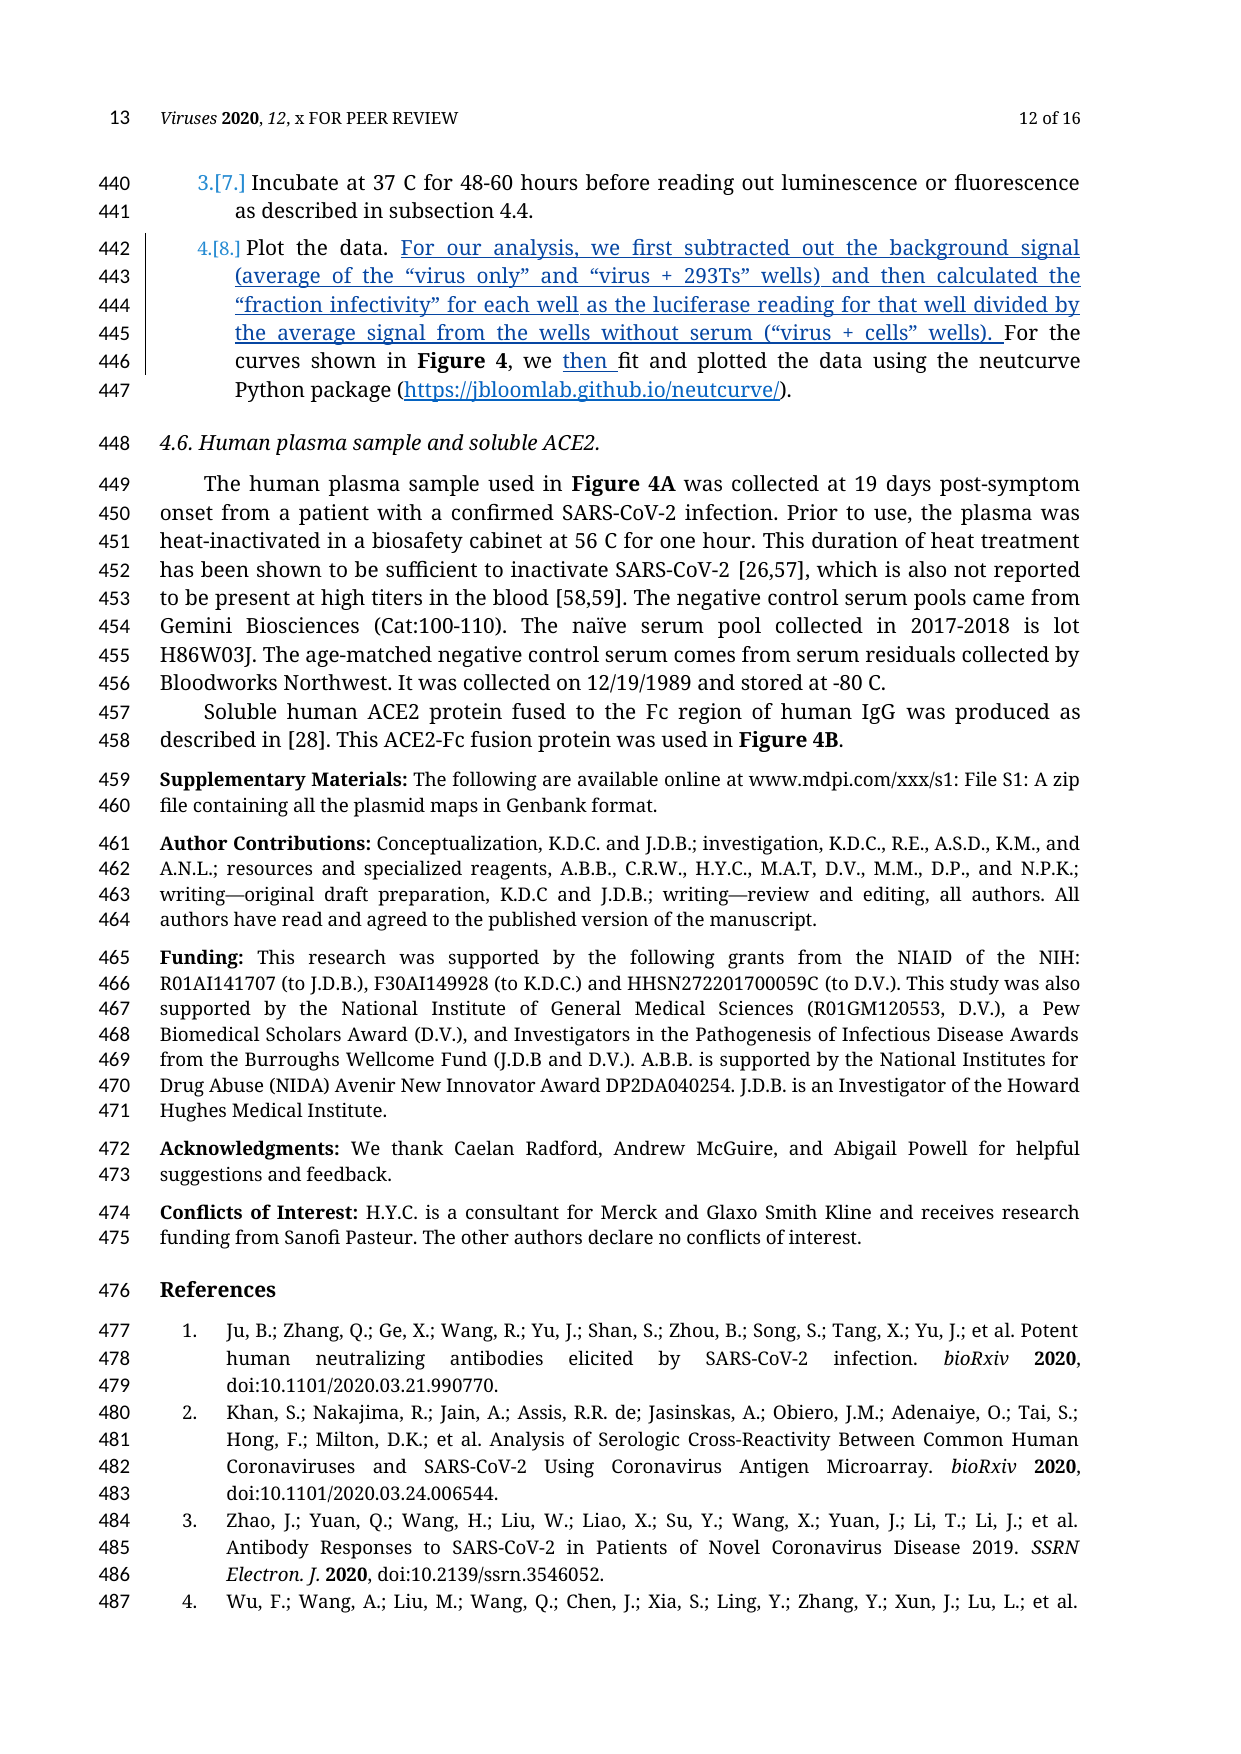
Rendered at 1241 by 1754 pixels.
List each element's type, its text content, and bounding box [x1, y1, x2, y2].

subtitle References [159, 1275, 1081, 1304]
text The human plasma sample used in Figure 4A was collected at 19 days post-symptom onset from a patient with a confirmed SARS-CoV-2 infection. Prior to use, the plasma was heat-inactivated in a biosafety cabinet at 56 C for one hour. This duration of heat treatment has been shown to be sufficient to inactivate SARS-CoV-2 [26,57], which is also not reported to be present at high titers in the blood [58,59]. The negative control serum pools came from Gemini Biosciences (Cat:100-110). The naïve serum pool collected in 2017-2018 is lot H86W03J. The age-matched negative control serum comes from serum residuals collected by Bloodworks Northwest. It was collected on 12/19/1989 and stored at -80 C. [159, 469, 1081, 697]
list Incubate at 37 C for 48-60 hours before reading out luminescence or fluorescence as described in subsection 4.4. [197, 168, 1081, 224]
text Supplementary Materials: The following are available online at www.mdpi.com/xxx/s1: File S1: A zip file containing all the plasmid maps in Genbank format. [159, 766, 1081, 817]
text 2. Khan, S.; Nakajima, R.; Jain, A.; Assis, R.R. de; Jasinskas, A.; Obiero, J.M.; Adenaiye, O.; Tai, S.; Hong, F.; Milton, D.K.; et al. Analysis of Serologic Cross-Reactivity Between Common Human Coronaviruses and SARS-CoV-2 Using Coronavirus Antigen Microarray. bioRxiv 2020, doi:10.1101/2020.03.24.006544. [182, 1397, 1081, 1506]
text Soluble human ACE2 protein fused to the Fc region of human IgG was produced as described in [28]. This ACE2-Fc fusion protein was used in Figure 4B. [159, 697, 1081, 754]
text 1. Ju, B.; Zhang, Q.; Ge, X.; Wang, R.; Yu, J.; Shan, S.; Zhou, B.; Song, S.; Tang, X.; Yu, J.; et al. Potent human neutralizing antibodies elicited by SARS-CoV-2 infection. bioRxiv 2020, doi:10.1101/2020.03.21.990770. [182, 1316, 1081, 1397]
text 3. Zhao, J.; Yuan, Q.; Wang, H.; Liu, W.; Liao, X.; Su, Y.; Wang, X.; Yuan, J.; Li, T.; Li, J.; et al. Antibody Responses to SARS-CoV-2 in Patients of Novel Coronavirus Disease 2019. SSRN Electron. J. 2020, doi:10.2139/ssrn.3546052. [182, 1506, 1081, 1587]
text Conflicts of Interest: H.Y.C. is a consultant for Merck and Glaxo Smith Kline and receives research funding from Sanofi Pasteur. The other authors declare no conflicts of interest. [159, 1199, 1081, 1250]
text Acknowledgments: We thank Caelan Radford, Andrew McGuire, and Abigail Powell for helpful suggestions and feedback. [159, 1136, 1081, 1187]
subtitle 4.6. Human plasma sample and soluble ACE2. [159, 428, 1081, 457]
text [182, 1587, 1081, 1614]
list Plot the data. For the curves shown in Figure 4, we fit and plotted the data using the neutcurve Python package (https://jbloomlab.github.io/neutcurve/). [197, 233, 1081, 403]
text Author Contributions: Conceptualization, K.D.C. and J.D.B.; investigation, K.D.C., R.E., A.S.D., K.M., and A.N.L.; resources and specialized reagents, A.B.B., C.R.W., H.Y.C., M.A.T, D.V., M.M., D.P., and N.P.K.; writing—original draft preparation, K.D.C and J.D.B.; writing—review and editing, all authors. All authors have read and agreed to the published version of the manuscript. [159, 830, 1081, 932]
text Funding: This research was supported by the following grants from the NIAID of the NIH: R01AI141707 (to J.D.B.), F30AI149928 (to K.D.C.) and HHSN272201700059C (to D.V.). This study was also supported by the National Institute of General Medical Sciences (R01GM120553, D.V.), a Pew Biomedical Scholars Award (D.V.), and Investigators in the Pathogenesis of Infectious Disease Awards from the Burroughs Wellcome Fund (J.D.B and D.V.). A.B.B. is supported by the National Institutes for Drug Abuse (NIDA) Avenir New Innovator Award DP2DA040254. J.D.B. is an Investigator of the Howard Hughes Medical Institute. [159, 944, 1081, 1123]
